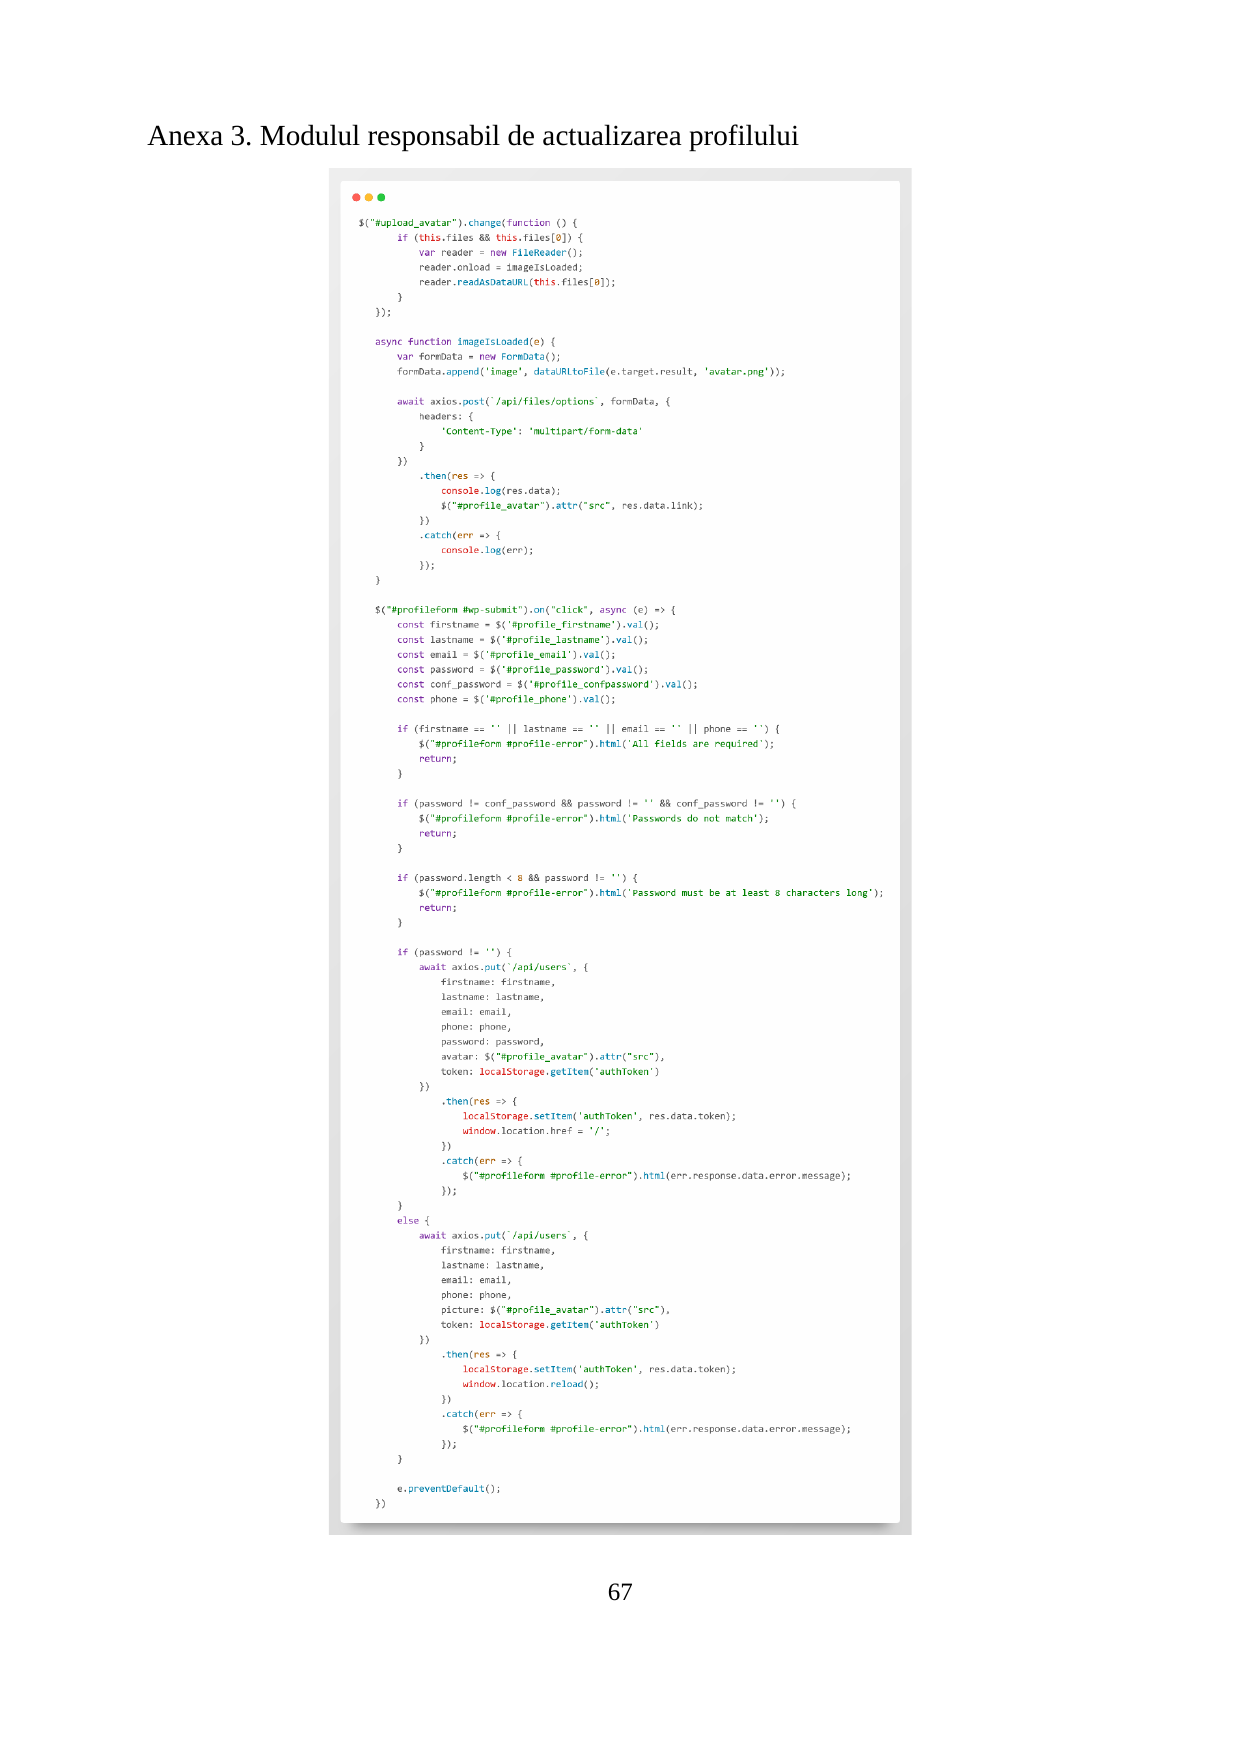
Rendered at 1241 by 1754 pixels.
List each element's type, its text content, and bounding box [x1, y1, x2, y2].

text Anexa 3. Modulul responsabil de actualizarea profilului [147, 118, 1093, 152]
picture [328, 168, 912, 1535]
